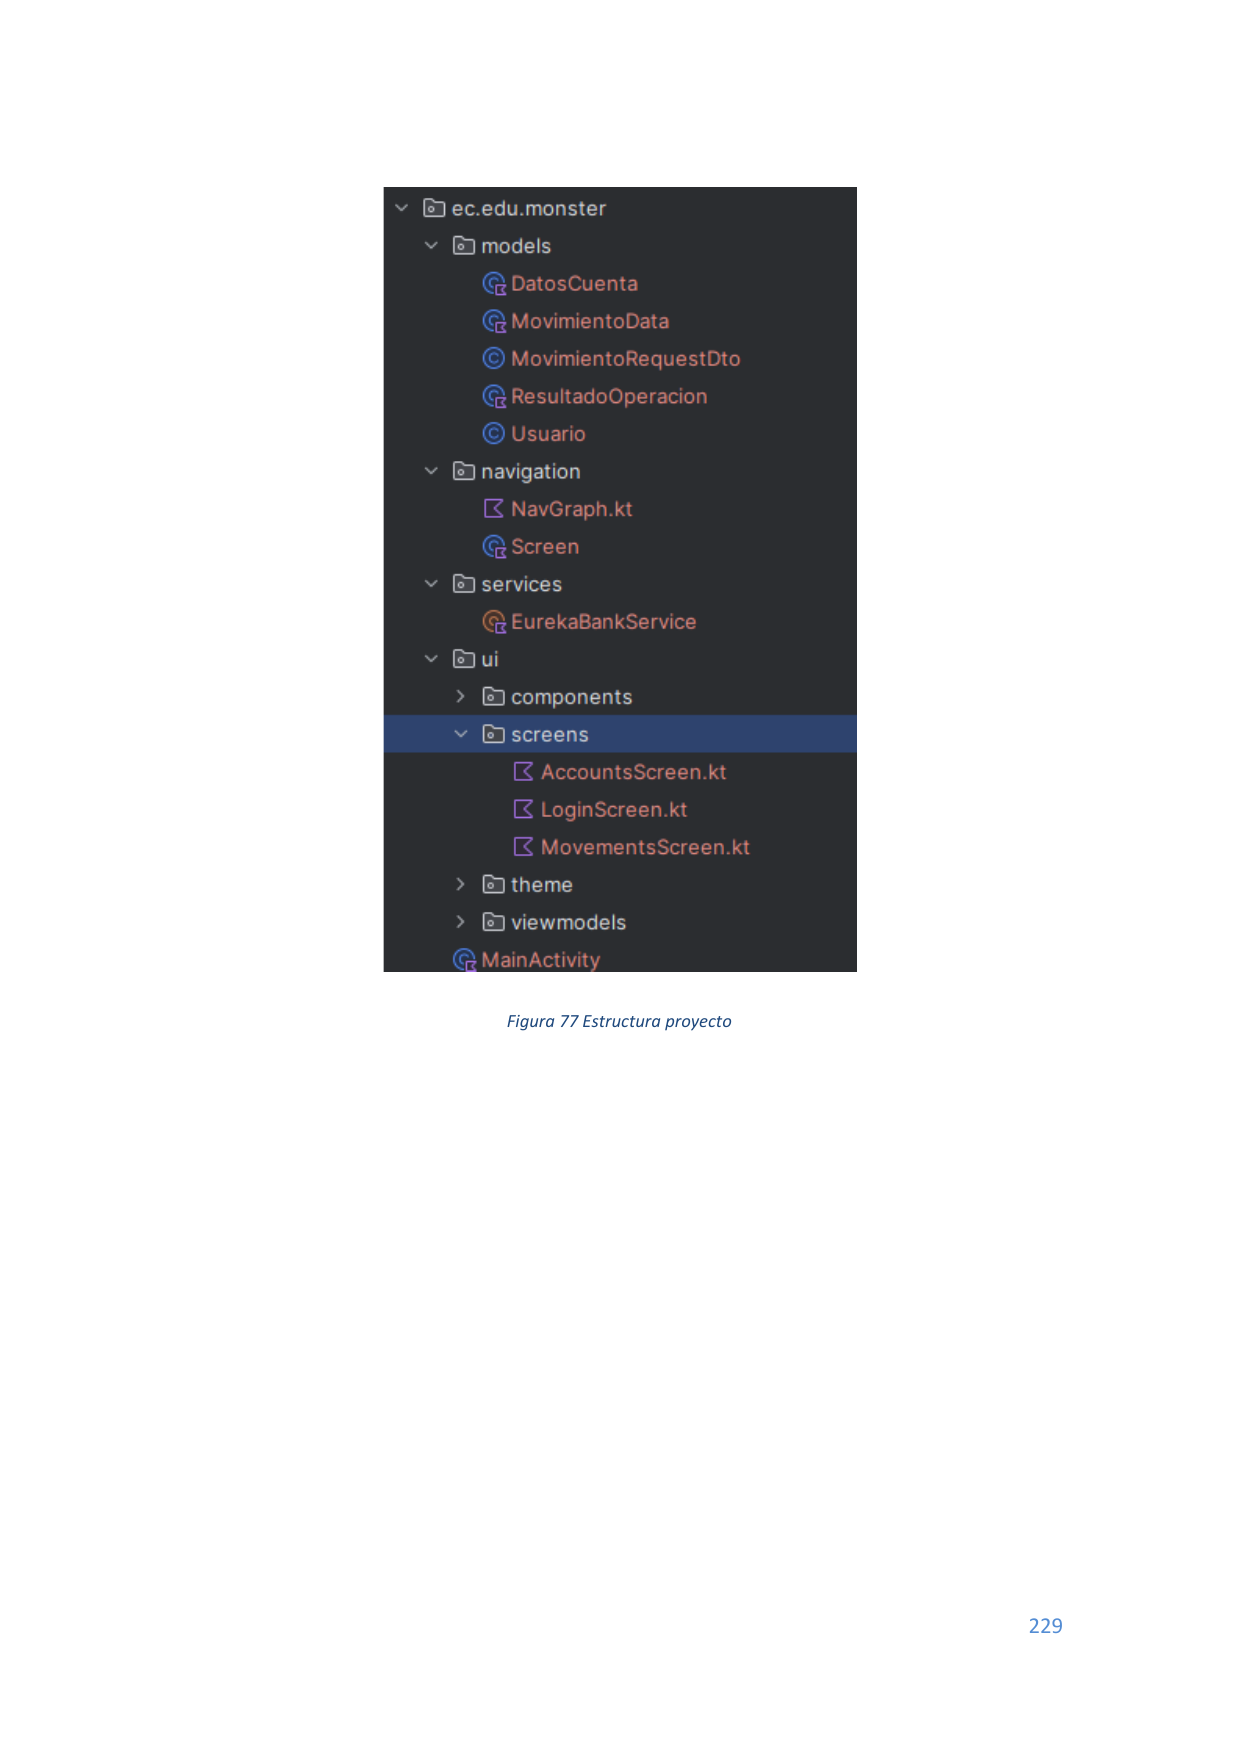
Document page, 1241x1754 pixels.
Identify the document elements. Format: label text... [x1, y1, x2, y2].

text Figura 77 Estructura proyecto [177, 1009, 1063, 1032]
picture [383, 187, 857, 972]
